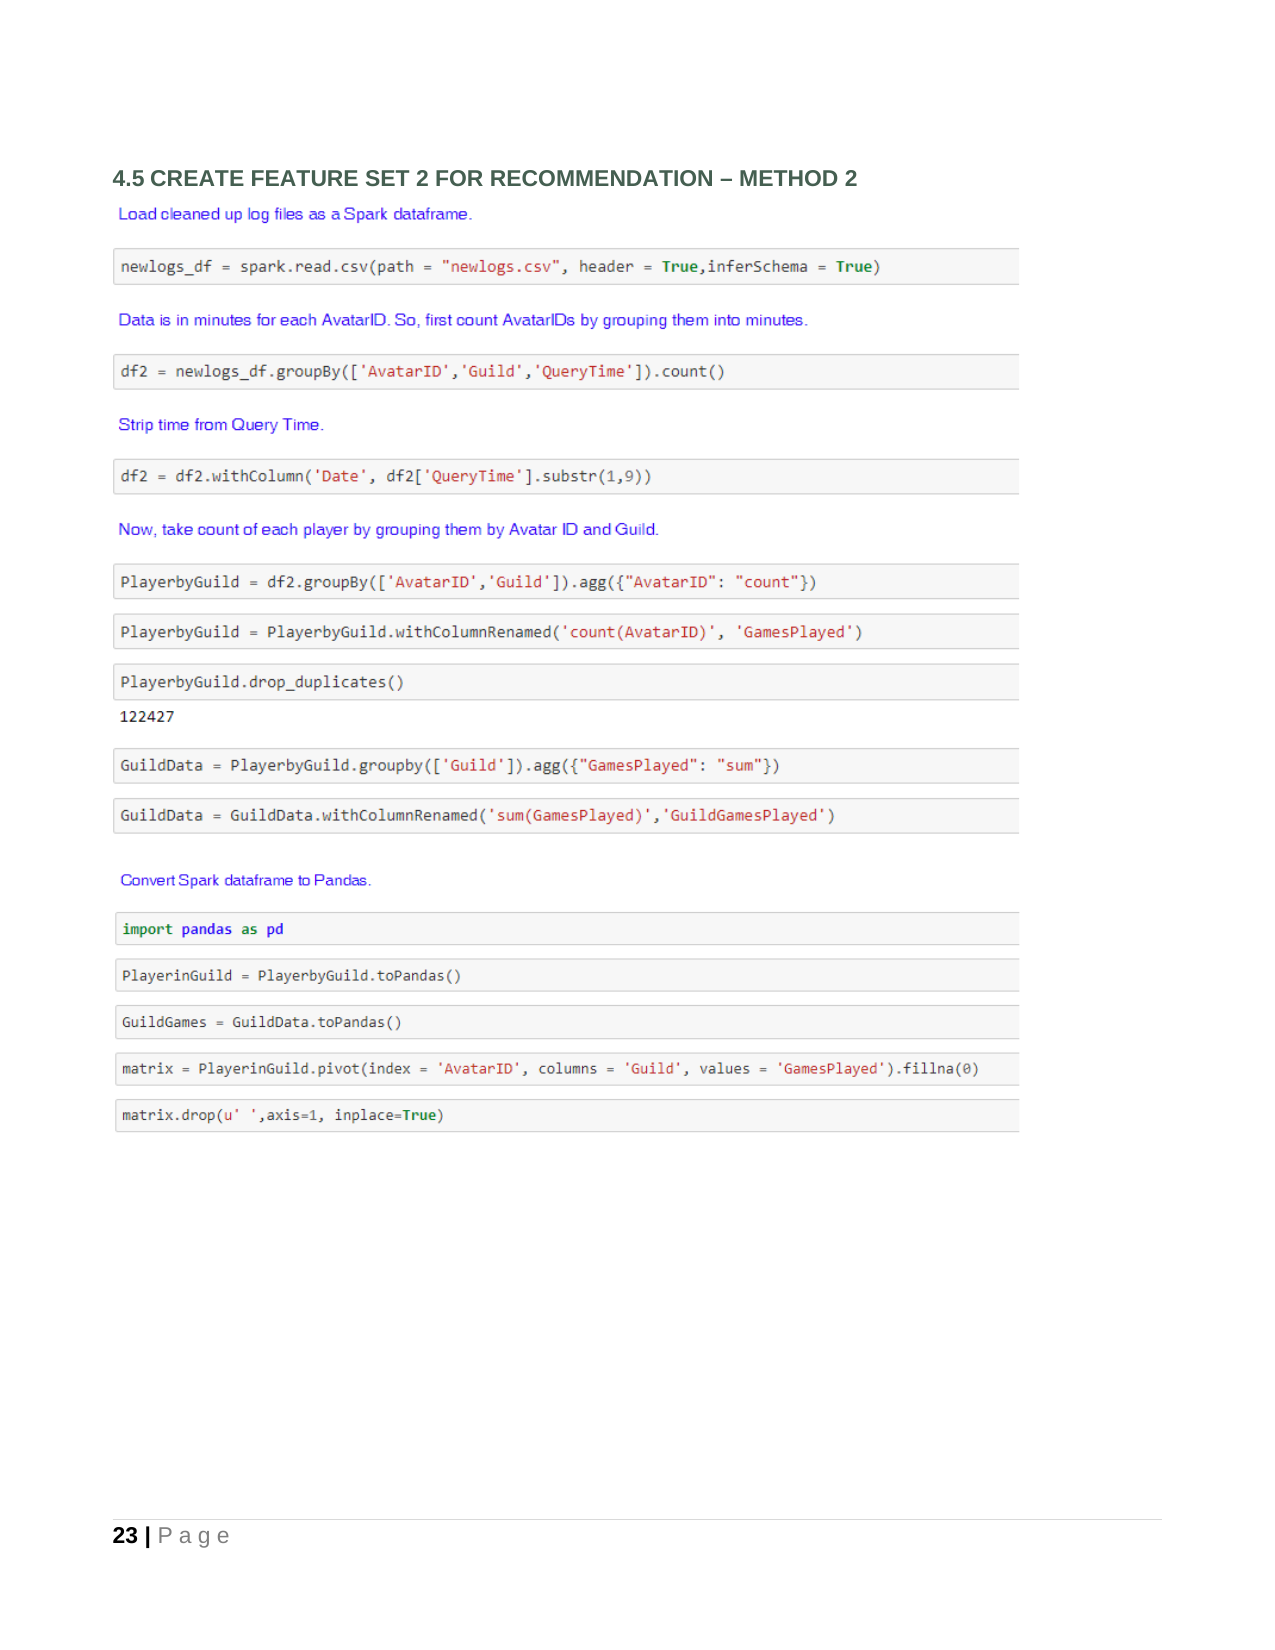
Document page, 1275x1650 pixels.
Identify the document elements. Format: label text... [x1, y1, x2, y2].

subtitle Create Feature Set 2 for Recommendation – Method 2 [112, 165, 1162, 191]
